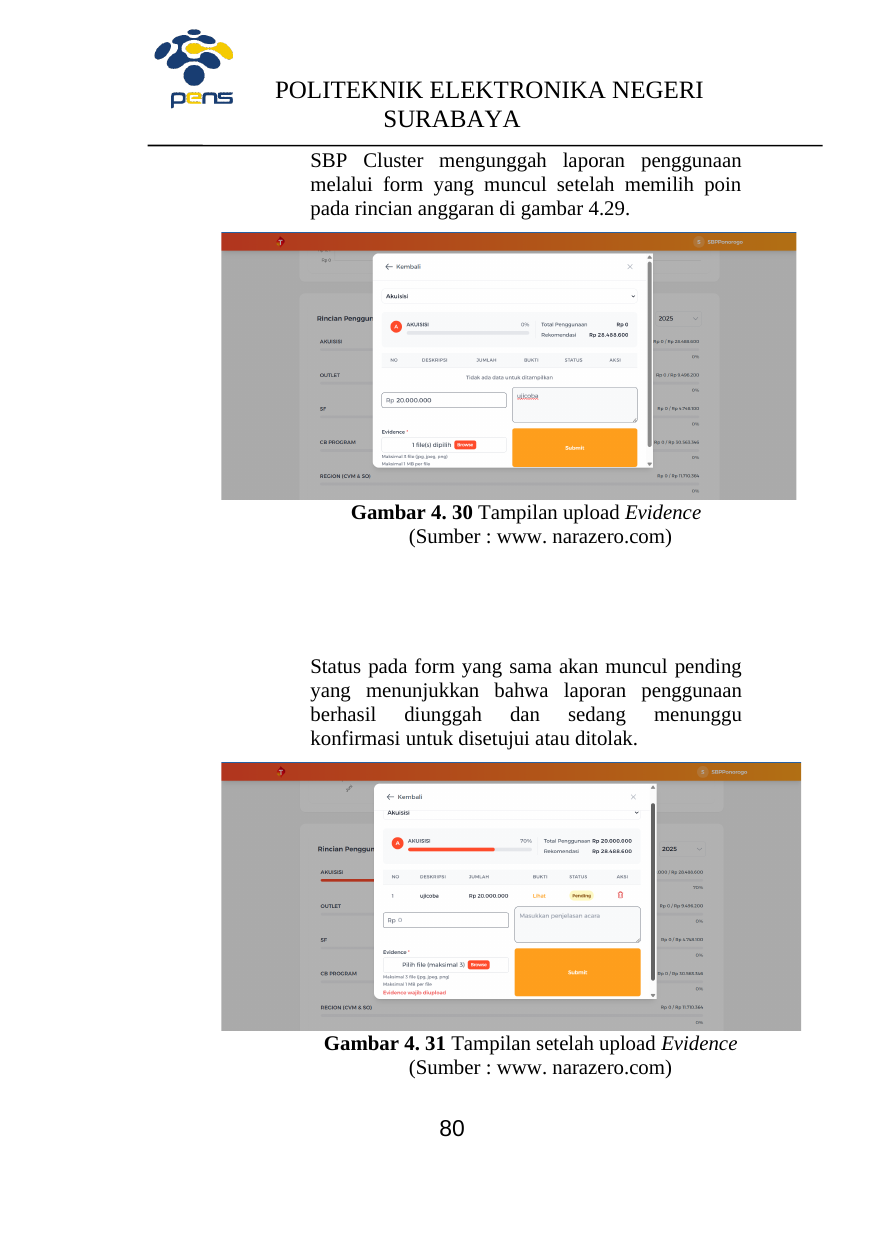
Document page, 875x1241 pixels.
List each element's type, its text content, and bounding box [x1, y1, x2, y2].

picture [147, 22, 242, 117]
picture [221, 762, 802, 1031]
text Gambar 4. 30 Tampilan upload Evidence [298, 500, 756, 524]
text (Sumber : www. narazero.com) [325, 524, 756, 548]
text SBP Cluster mengunggah laporan penggunaan melalui form yang muncul setelah memilih poin pada rincian anggaran di gambar 4.29. [310, 148, 742, 220]
text Status pada form yang sama akan muncul pending yang menunjukkan bahwa laporan penggunaan berhasil diunggah dan sedang menunggu konfirmasi untuk disetujui atau ditolak. [310, 653, 742, 750]
text (Sumber : www. narazero.com) [325, 1054, 756, 1079]
picture [221, 232, 797, 500]
text Gambar 4. 31 Tampilan setelah upload Evidence [307, 1031, 756, 1054]
